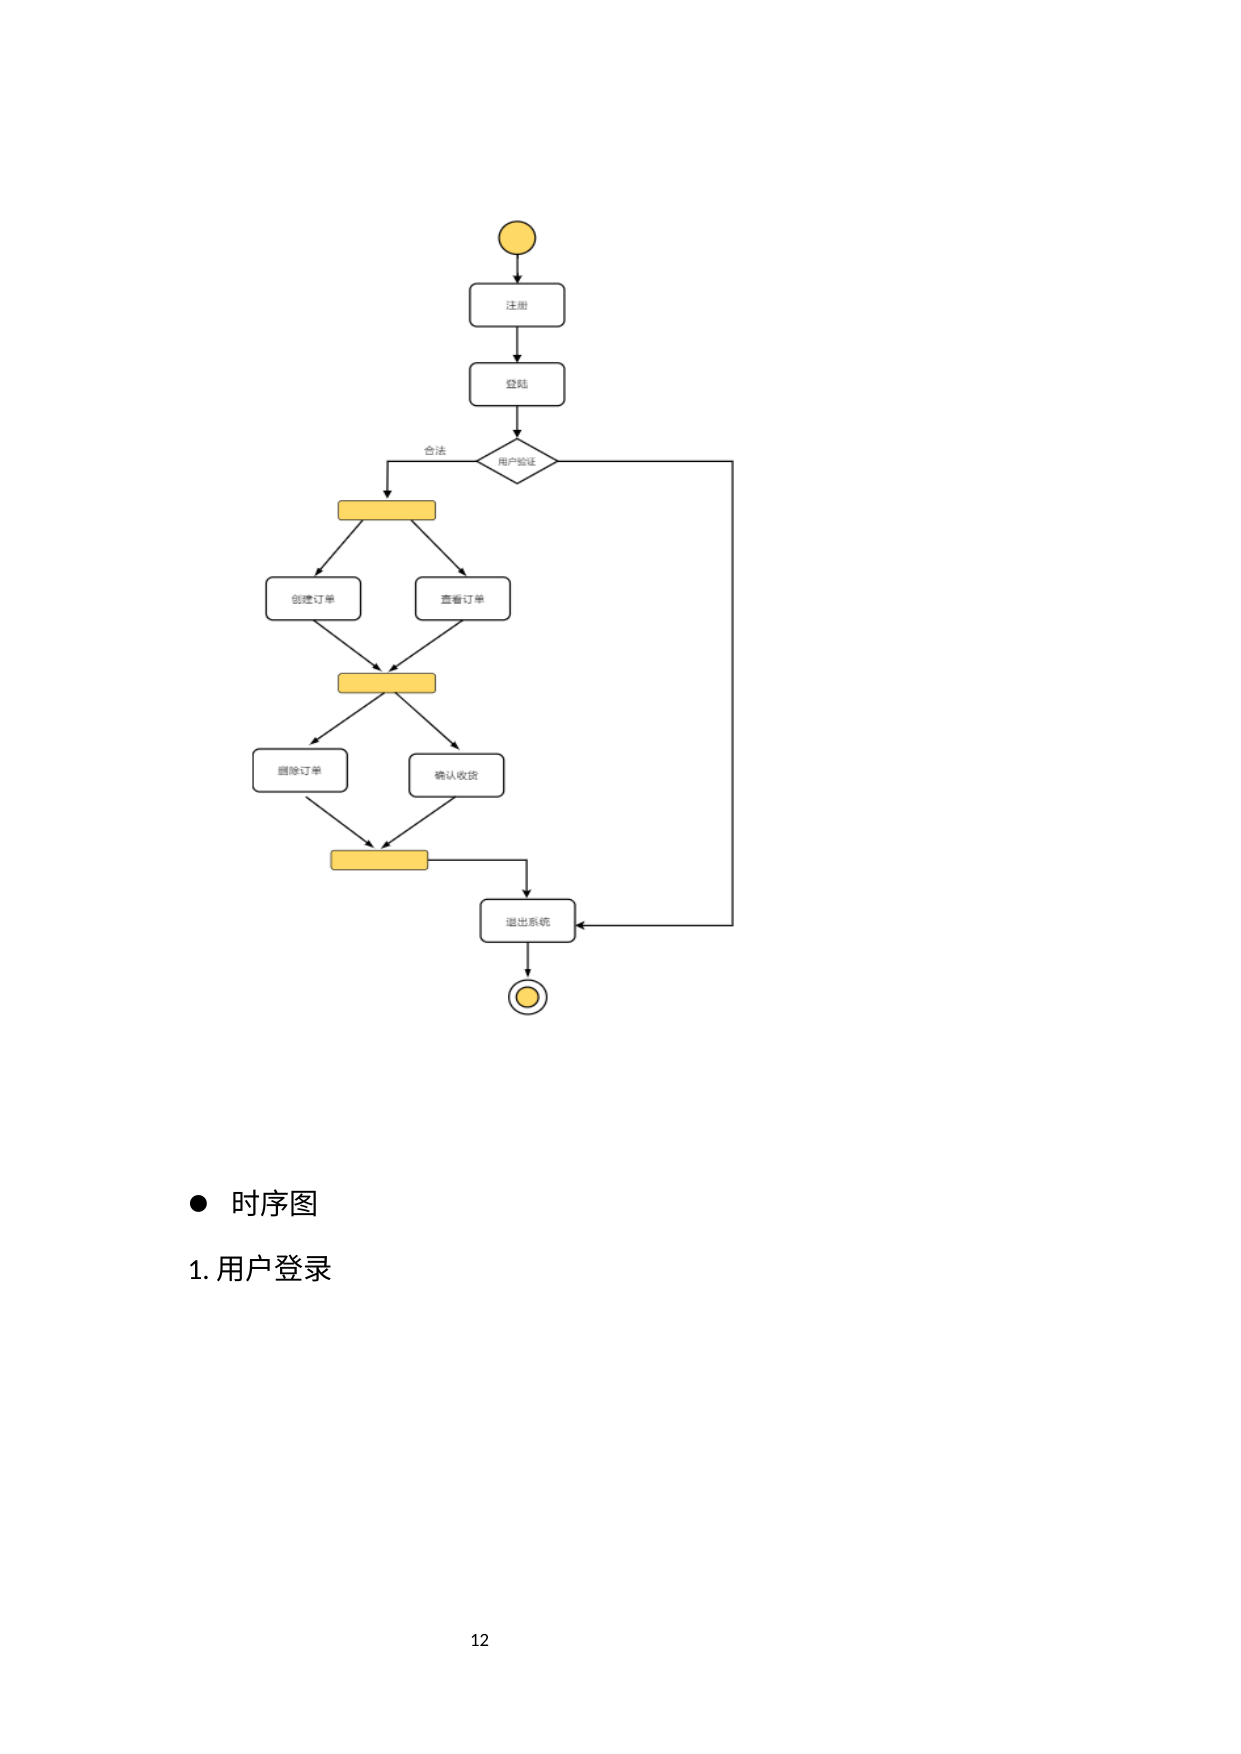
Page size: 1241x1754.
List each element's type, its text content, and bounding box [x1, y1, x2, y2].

list 时序图 [187, 1169, 1053, 1234]
list 用户登录 [187, 1234, 1053, 1299]
picture [187, 162, 806, 1074]
